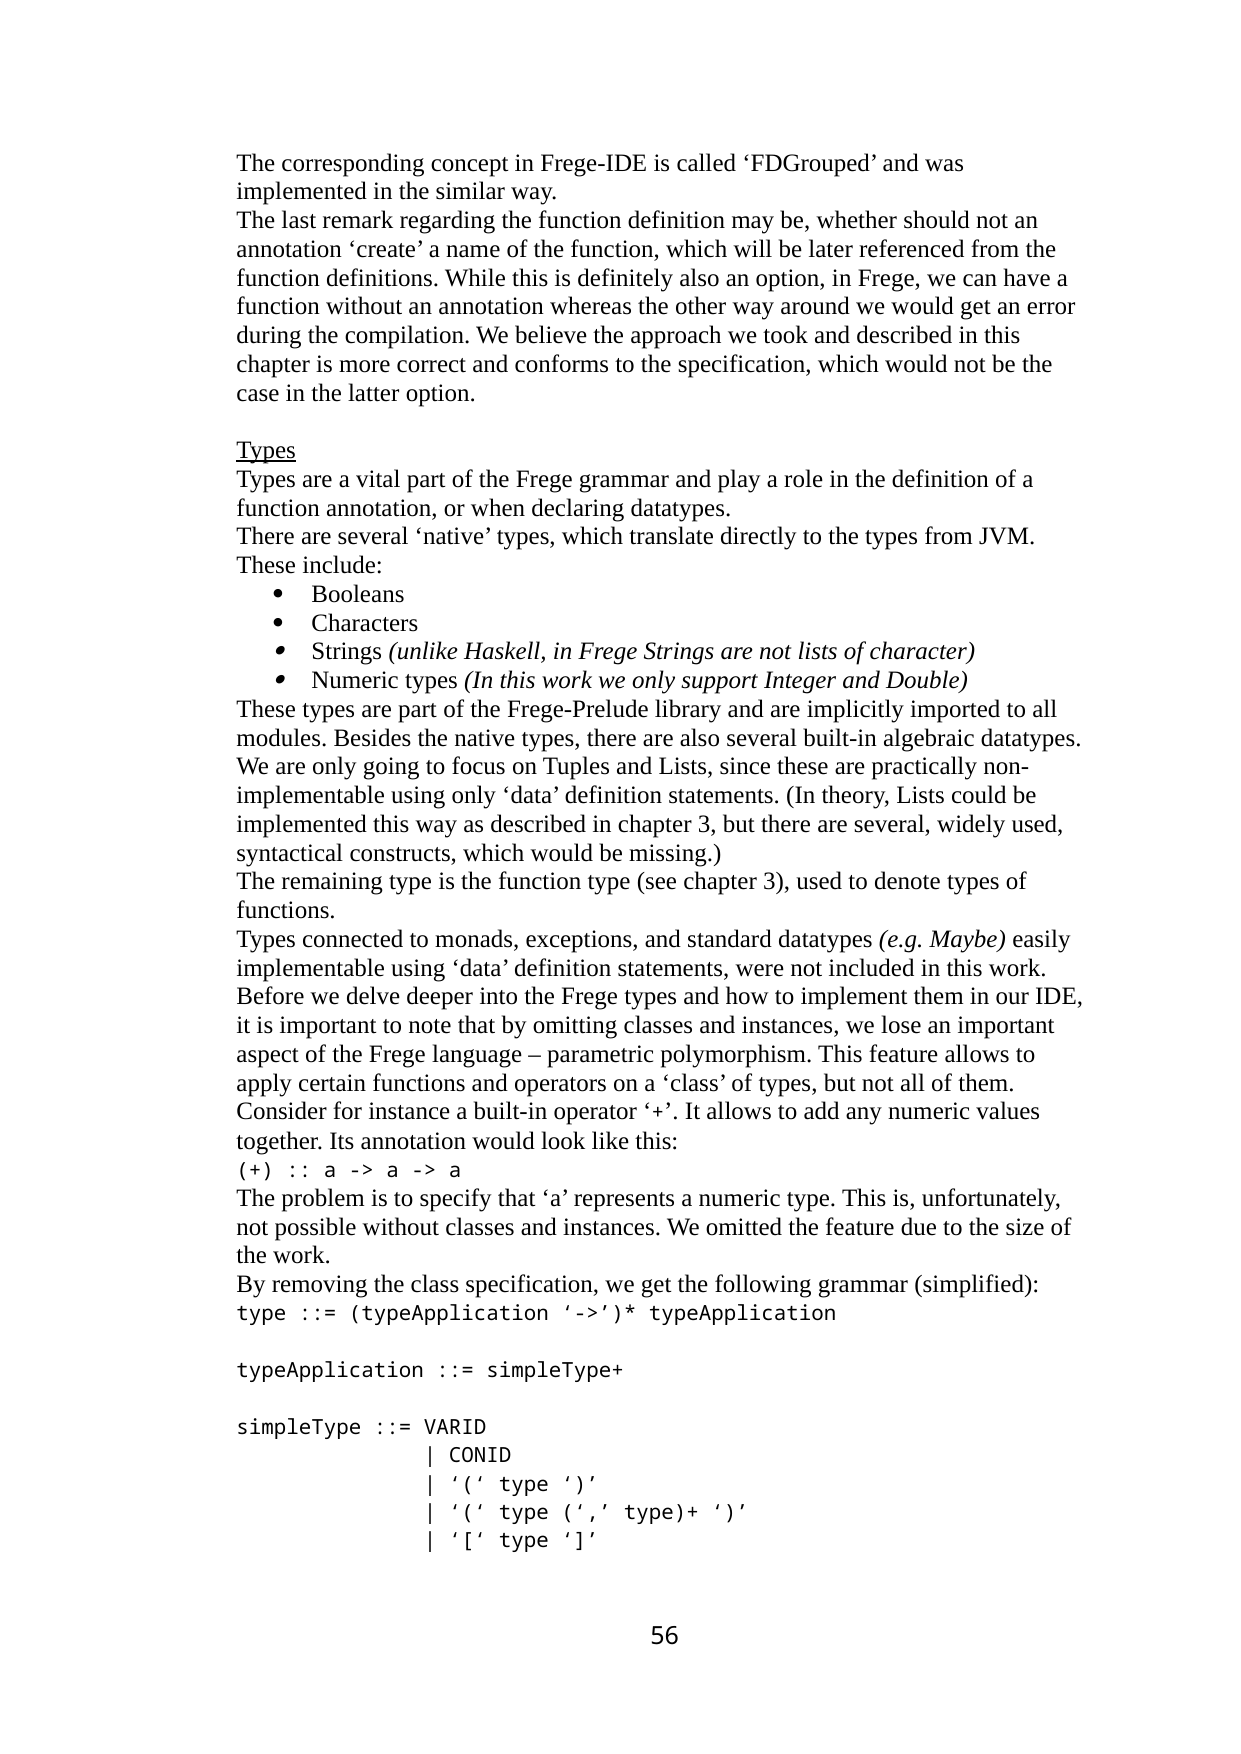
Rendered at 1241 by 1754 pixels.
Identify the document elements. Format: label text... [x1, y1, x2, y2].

text | ‘(‘ type ‘)’ [236, 1469, 1092, 1497]
text | CONID [236, 1440, 1092, 1469]
text (+) :: a -> a -> a [236, 1155, 1092, 1183]
text The last remark regarding the function definition may be, whether should not an annotation ‘create’ a name of the function, which will be later referenced from the function definitions. While this is definitely also an option, in Frege, we can have a function without an annotation whereas the other way around we would get an error during the compilation. We believe the approach we took and described in this chapter is more correct and conforms to the specification, which would not be the case in the latter option. [236, 205, 1092, 406]
text Types connected to monads, exceptions, and standard datatypes (e.g. Maybe) easily implementable using ‘data’ definition statements, were not included in this work. [236, 924, 1092, 981]
text The corresponding concept in Frege-IDE is called ‘FDGrouped’ and was implemented in the similar way. [236, 148, 1092, 205]
text By removing the class specification, we get the following grammar (simplified): [236, 1269, 1092, 1298]
text Types [236, 435, 1092, 464]
text simpleType ::= VARID [236, 1412, 1092, 1440]
text There are several ‘native’ types, which translate directly to the types from JVM. These include: [236, 521, 1092, 579]
list Numeric types (In this work we only support Integer and Double) [274, 665, 1092, 694]
text | ‘[‘ type ‘]’ [236, 1526, 1092, 1554]
list Characters [274, 608, 1092, 636]
text typeApplication ::= simpleType+ [236, 1355, 1092, 1383]
text Before we delve deeper into the Frege types and how to implement them in our IDE, it is important to note that by omitting classes and instances, we lose an important aspect of the Frege language – parametric polymorphism. This feature allows to apply certain functions and operators on a ‘class’ of types, but not all of them. Consider for instance a built-in operator ‘+’. It allows to add any numeric values together. Its annotation would look like this: [236, 981, 1092, 1155]
text type ::= (typeApplication ‘->’)* typeApplication [236, 1298, 1092, 1327]
text The remaining type is the function type (see chapter 3), used to denote types of functions. [236, 866, 1092, 924]
text | ‘(‘ type (‘,’ type)+ ‘)’ [236, 1497, 1092, 1526]
text The problem is to specify that ‘a’ represents a numeric type. This is, unfortunately, not possible without classes and instances. We omitted the feature due to the size of the work. [236, 1183, 1092, 1269]
text Types are a vital part of the Frege grammar and play a role in the definition of a function annotation, or when declaring datatypes. [236, 464, 1092, 521]
list Strings (unlike Haskell, in Frege Strings are not lists of character) [274, 636, 1092, 665]
text These types are part of the Frege-Prelude library and are implicitly imported to all modules. Besides the native types, there are also several built-in algebraic datatypes. We are only going to focus on Tuples and Lists, since these are practically non-implementable using only ‘data’ definition statements. (In theory, Lists could be implemented this way as described in chapter 3, but there are several, widely used, syntactical constructs, which would be missing.) [236, 694, 1092, 866]
list Booleans [274, 579, 1092, 608]
